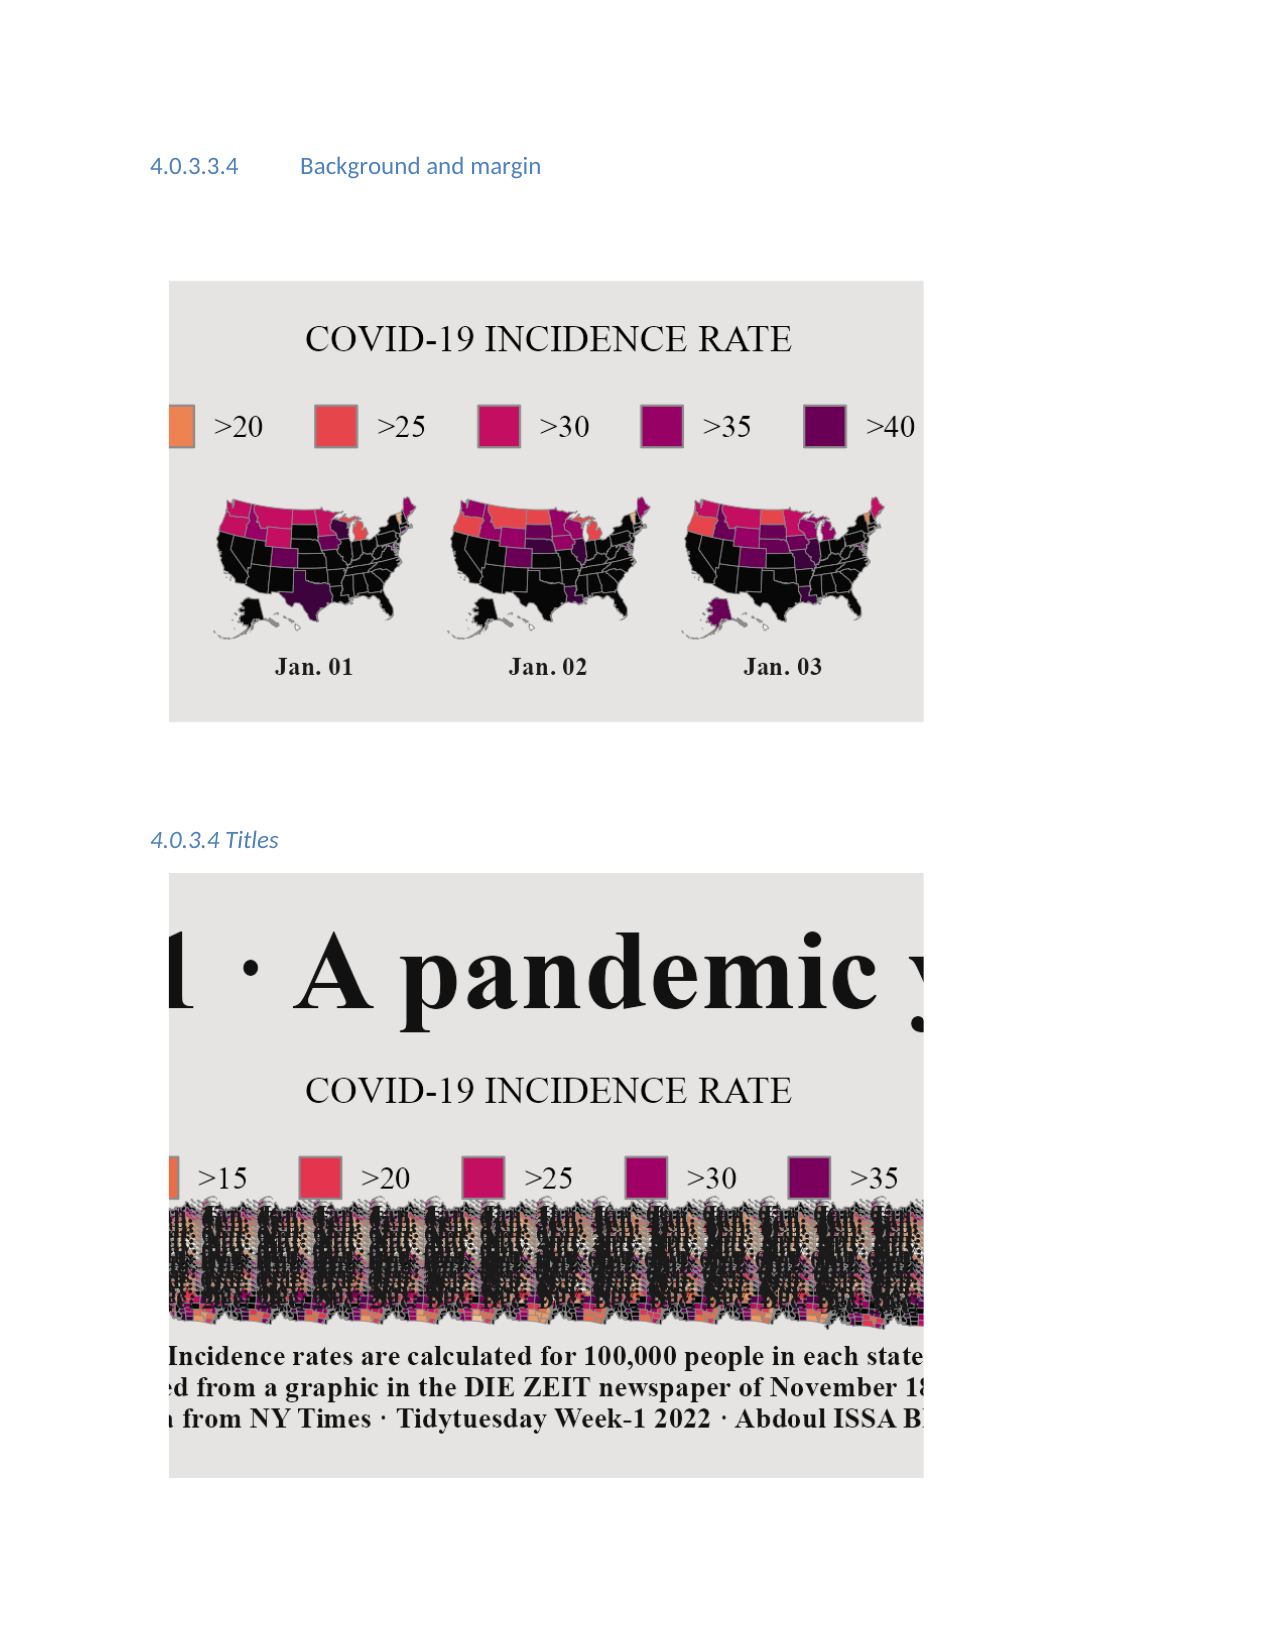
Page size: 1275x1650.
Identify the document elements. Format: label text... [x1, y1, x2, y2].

picture [168, 199, 924, 804]
subtitle 4.0.3.4 Titles [150, 824, 1125, 855]
picture [168, 873, 924, 1478]
subtitle 4.0.3.3.4 Background and margin [150, 150, 1125, 181]
